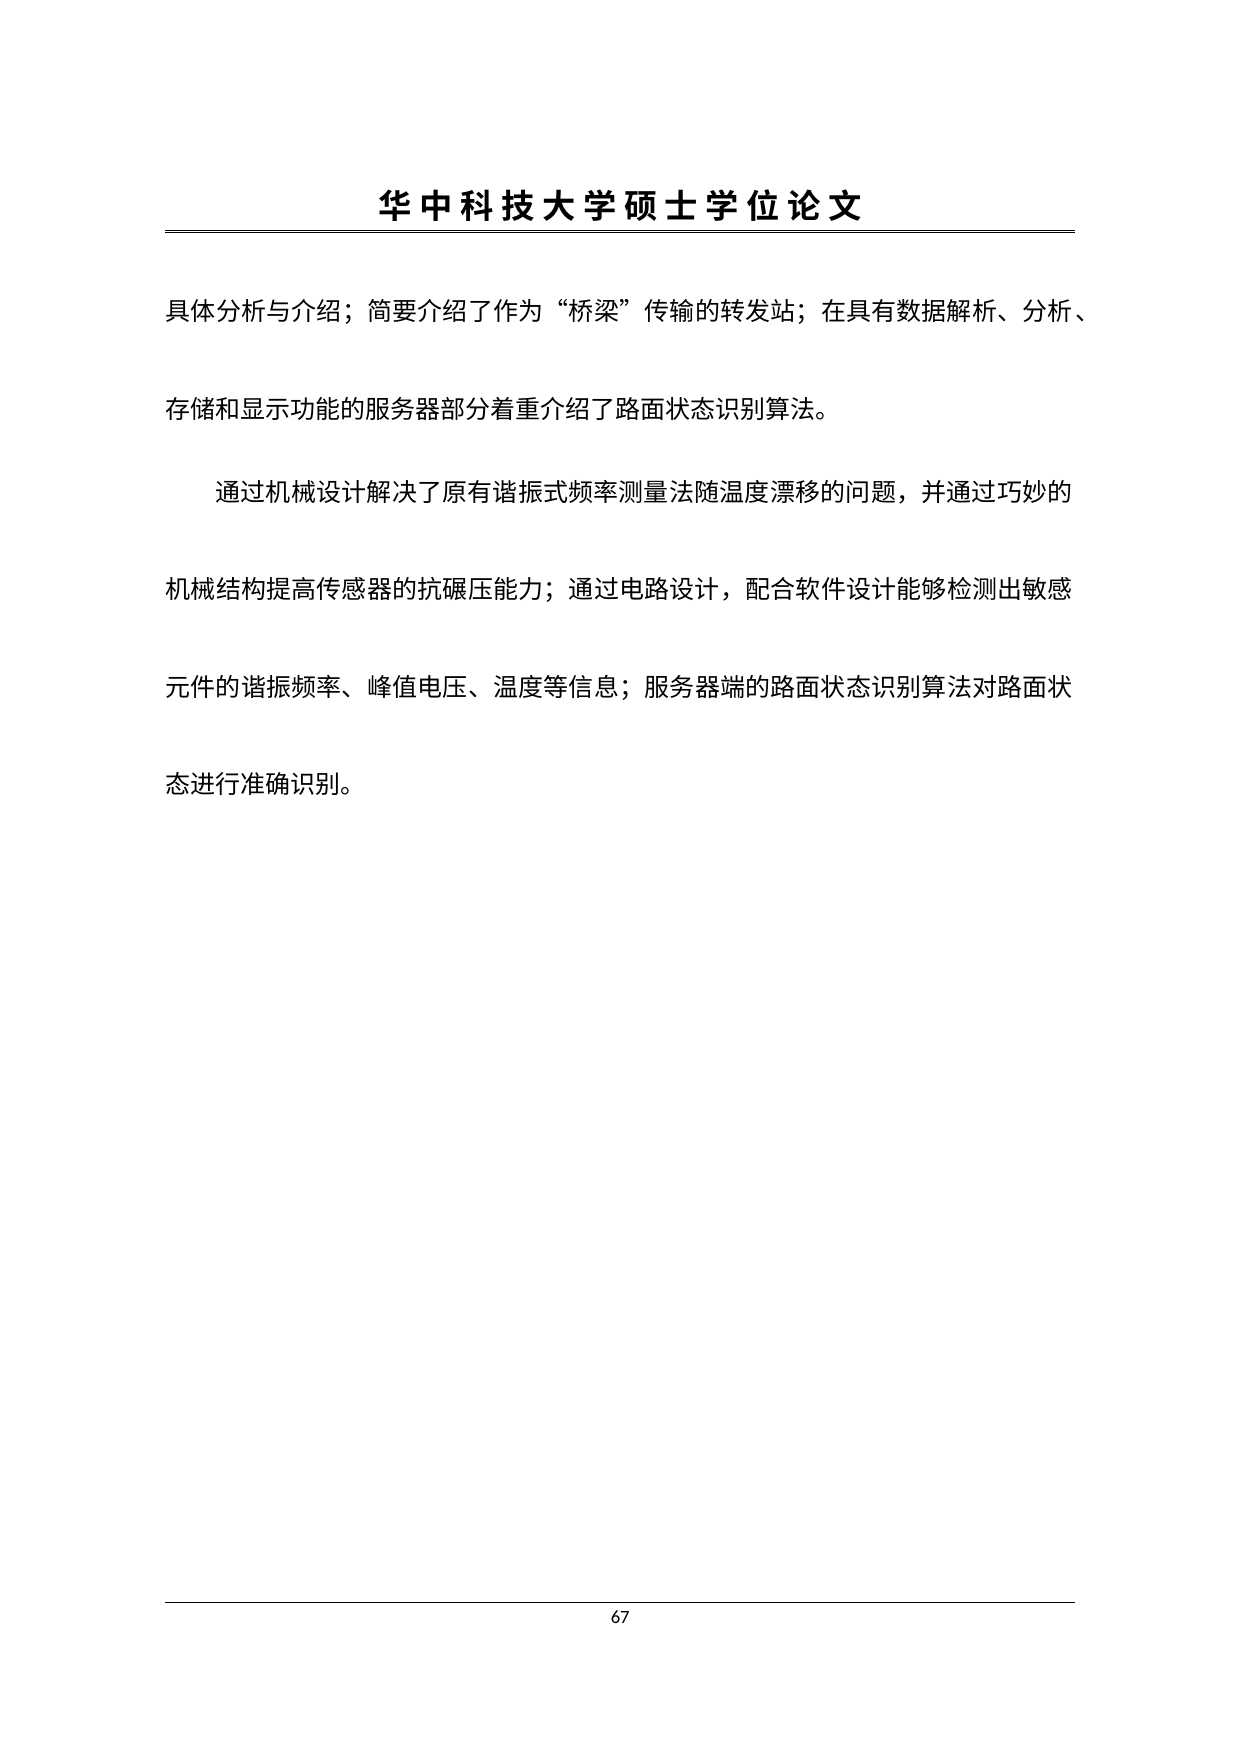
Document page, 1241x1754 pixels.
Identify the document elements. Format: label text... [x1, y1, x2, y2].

text 通过机械设计解决了原有谐振式频率测量法随温度漂移的问题，并通过巧妙的机械结构提高传感器的抗碾压能力；通过电路设计，配合软件设计能够检测出敏感元件的谐振频率、峰值电压、温度等信息；服务器端的路面状态识别算法对路面状态进行准确识别。 [165, 458, 1075, 815]
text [165, 277, 1075, 440]
